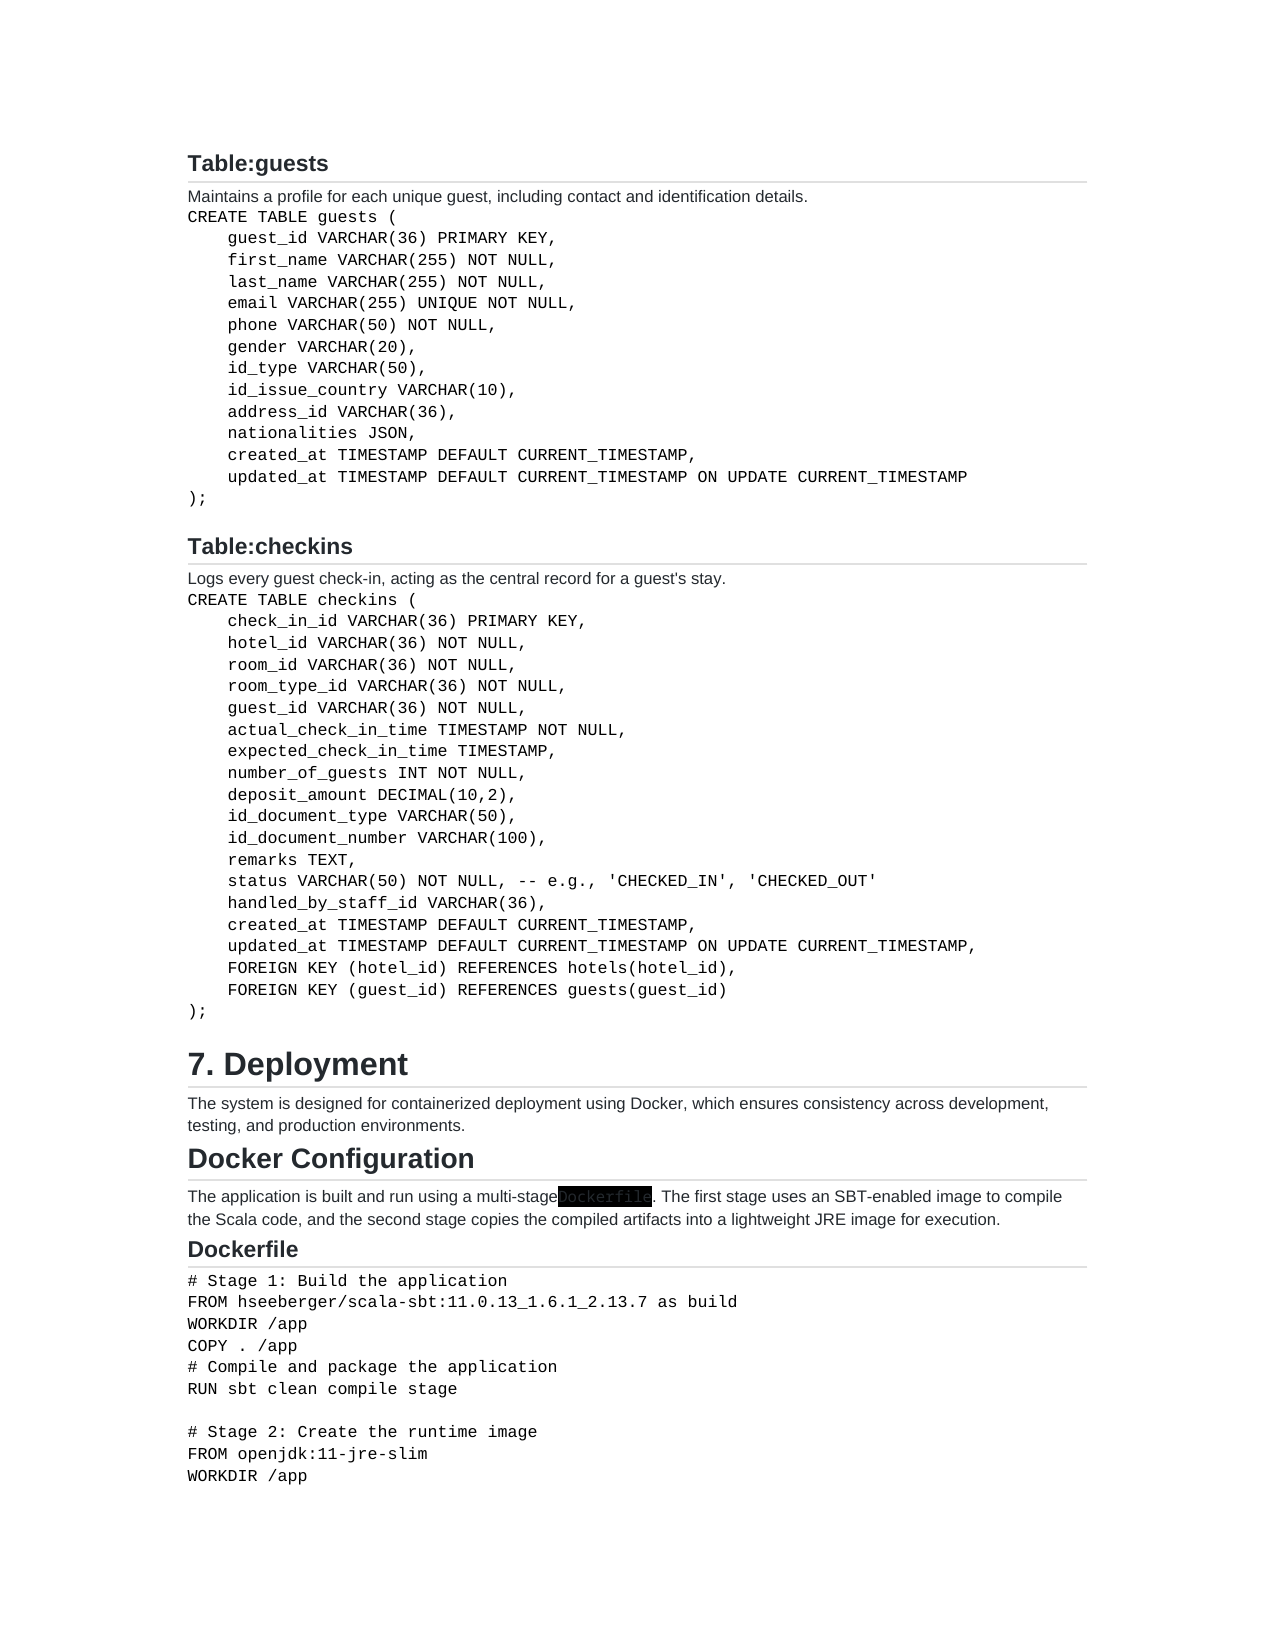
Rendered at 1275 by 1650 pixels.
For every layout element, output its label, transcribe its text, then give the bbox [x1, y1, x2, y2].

text The application is built and run using a multi-stageDockerfile. The first stage uses an SBT-enabled image to compile the Scala code, and the second stage copies the compiled artifacts into a lightweight JRE image for execution. [187, 1186, 1087, 1229]
subtitle Table:guests [187, 150, 1087, 183]
text The system is designed for containerized deployment using Docker, which ensures consistency across development, testing, and production environments. [187, 1094, 1087, 1135]
subtitle Docker Configuration [187, 1142, 1087, 1181]
subtitle Dockerfile [187, 1236, 1087, 1268]
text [187, 1272, 1087, 1486]
subtitle 7. Deployment [187, 1045, 1087, 1088]
text CREATE TABLE guests ( guest_id VARCHAR(36) PRIMARY KEY, first_name VARCHAR(255) NOT NULL, last_name VARCHAR(255) NOT NULL, email VARCHAR(255) UNIQUE NOT NULL, phone VARCHAR(50) NOT NULL, gender VARCHAR(20), id_type VARCHAR(50), id_issue_country VARCHAR(10), address_id VARCHAR(36), nationalities JSON, created_at TIMESTAMP DEFAULT CURRENT_TIMESTAMP, updated_at TIMESTAMP DEFAULT CURRENT_TIMESTAMP ON UPDATE CURRENT_TIMESTAMP ); [187, 208, 1087, 509]
text Logs every guest check-in, acting as the central record for a guest's stay. [187, 569, 1087, 588]
text Maintains a profile for each unique guest, including contact and identification details. [187, 186, 1087, 206]
text CREATE TABLE checkins ( check_in_id VARCHAR(36) PRIMARY KEY, hotel_id VARCHAR(36) NOT NULL, room_id VARCHAR(36) NOT NULL, room_type_id VARCHAR(36) NOT NULL, guest_id VARCHAR(36) NOT NULL, actual_check_in_time TIMESTAMP NOT NULL, expected_check_in_time TIMESTAMP, number_of_guests INT NOT NULL, deposit_amount DECIMAL(10,2), id_document_type VARCHAR(50), id_document_number VARCHAR(100), remarks TEXT, status VARCHAR(50) NOT NULL, -- e.g., 'CHECKED_IN', 'CHECKED_OUT' handled_by_staff_id VARCHAR(36), created_at TIMESTAMP DEFAULT CURRENT_TIMESTAMP, updated_at TIMESTAMP DEFAULT CURRENT_TIMESTAMP ON UPDATE CURRENT_TIMESTAMP, FOREIGN KEY (hotel_id) REFERENCES hotels(hotel_id), FOREIGN KEY (guest_id) REFERENCES guests(guest_id) ); [187, 591, 1087, 1022]
subtitle Table:checkins [187, 533, 1087, 565]
